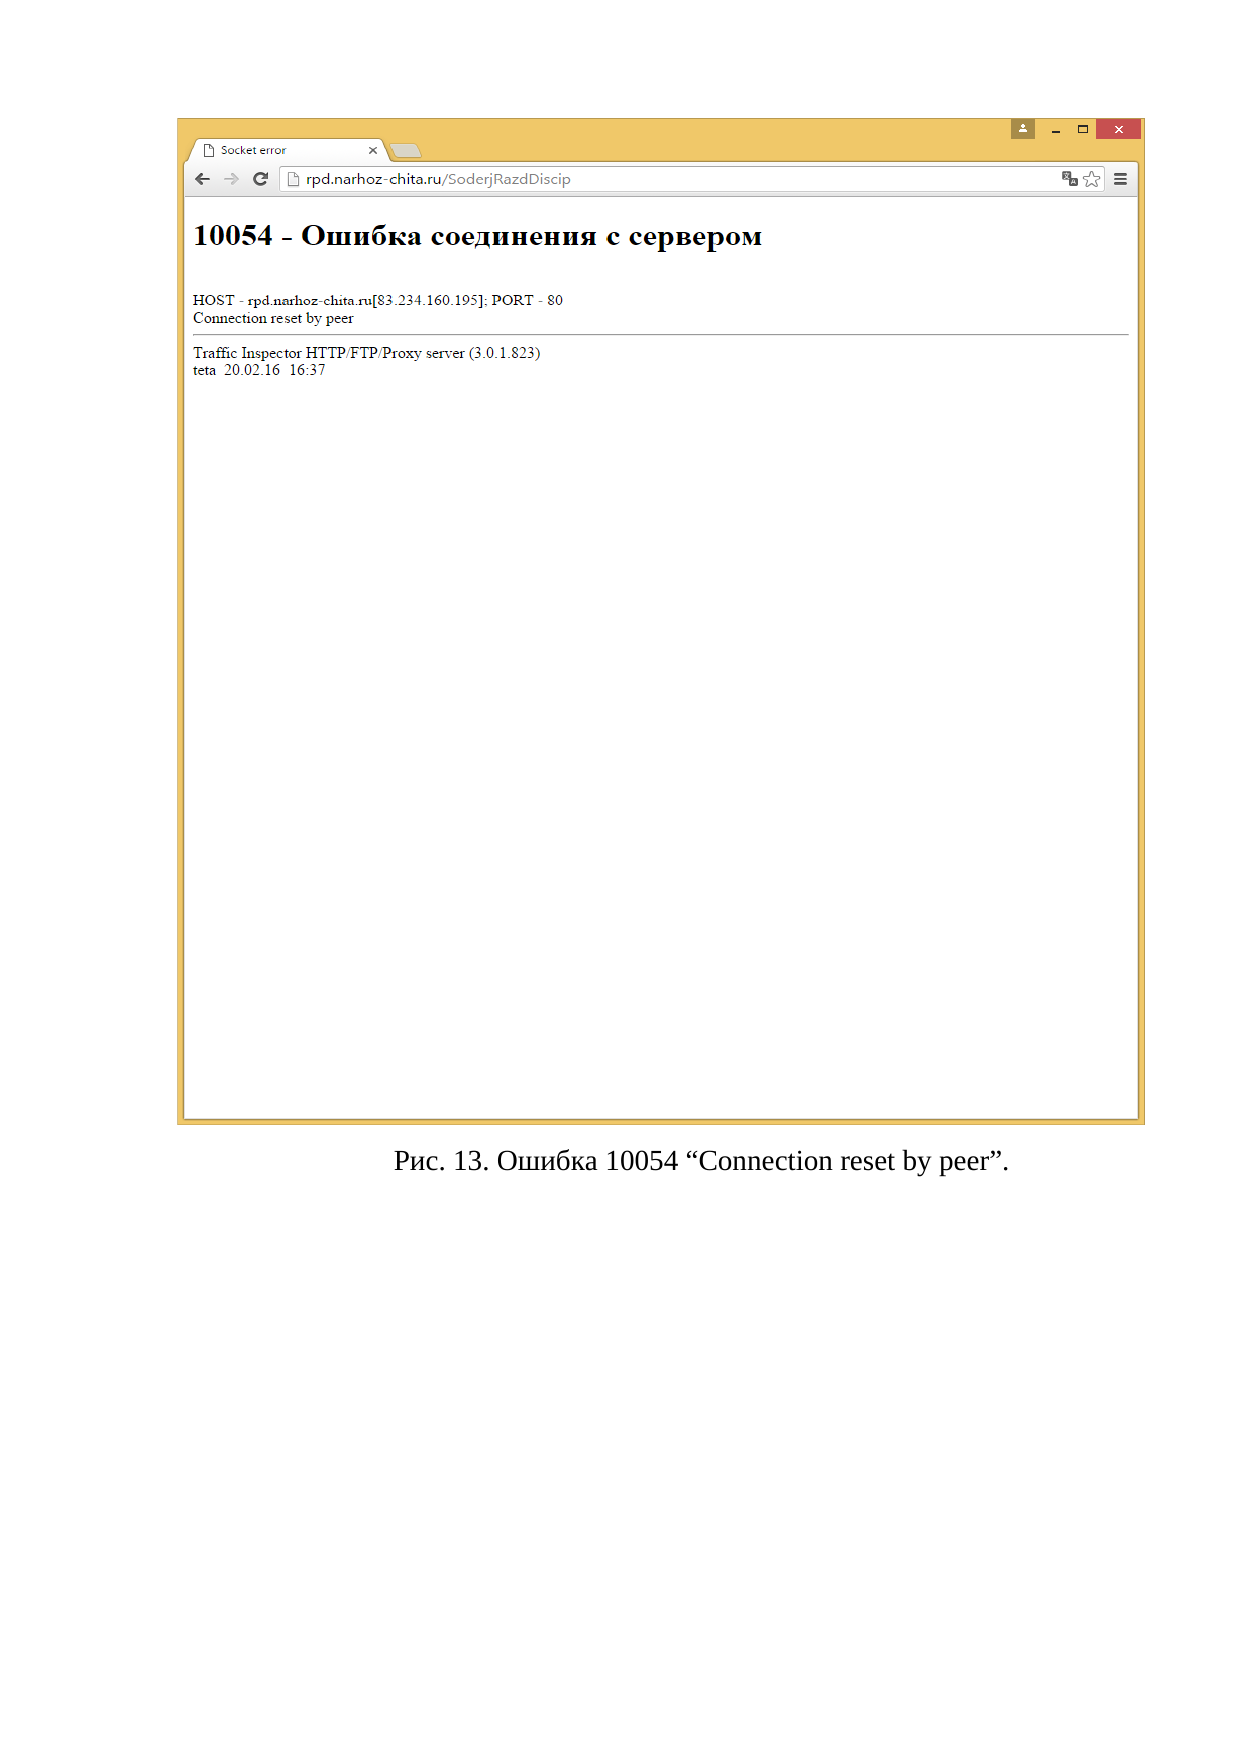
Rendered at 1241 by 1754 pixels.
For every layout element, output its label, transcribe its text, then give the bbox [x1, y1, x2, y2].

picture [177, 118, 1145, 1125]
text Рис. 13. Ошибка 10054 “Connection reset by peer”. [177, 1143, 1152, 1177]
